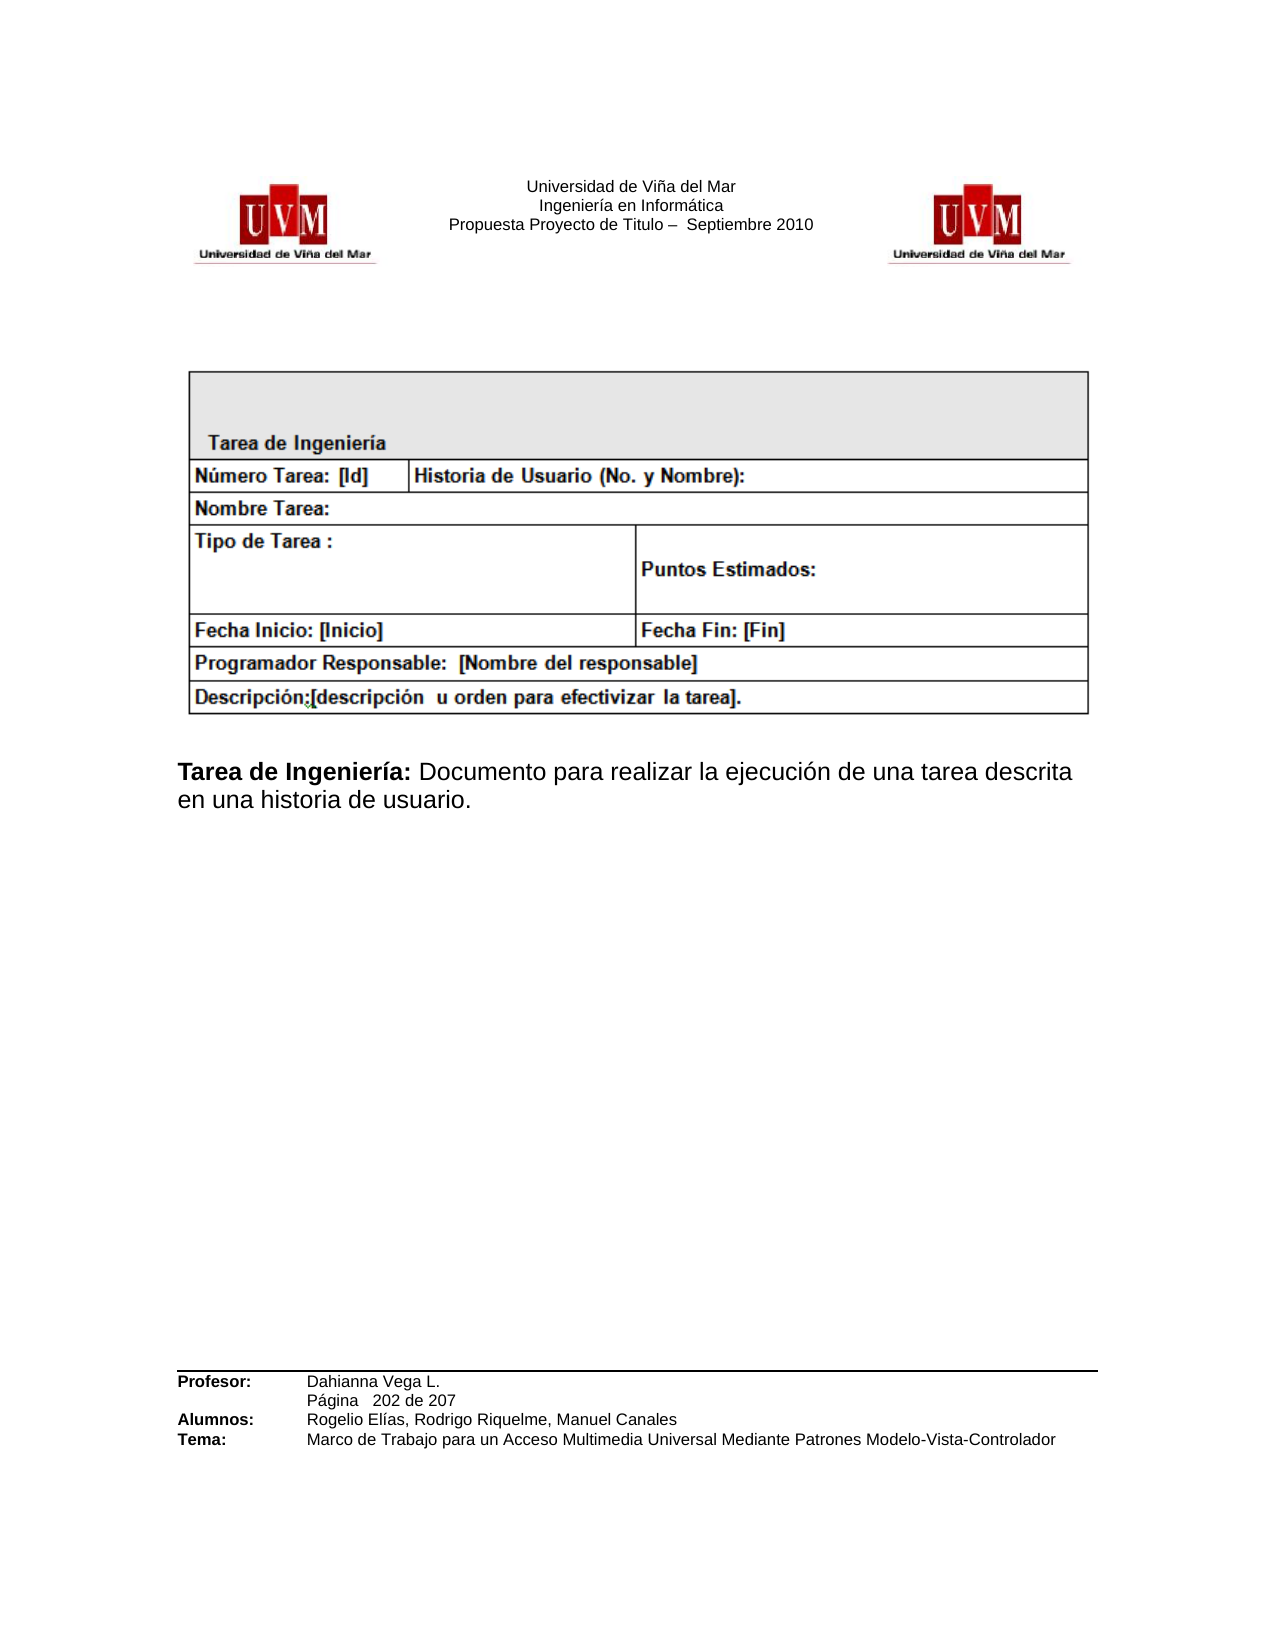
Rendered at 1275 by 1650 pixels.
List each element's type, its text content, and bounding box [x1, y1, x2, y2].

picture [177, 176, 390, 267]
picture [871, 176, 1084, 267]
text Tarea de Ingeniería: Documento para realizar la ejecución de una tarea descrita en una historia de usuario. [177, 757, 1098, 814]
picture [177, 358, 1098, 722]
